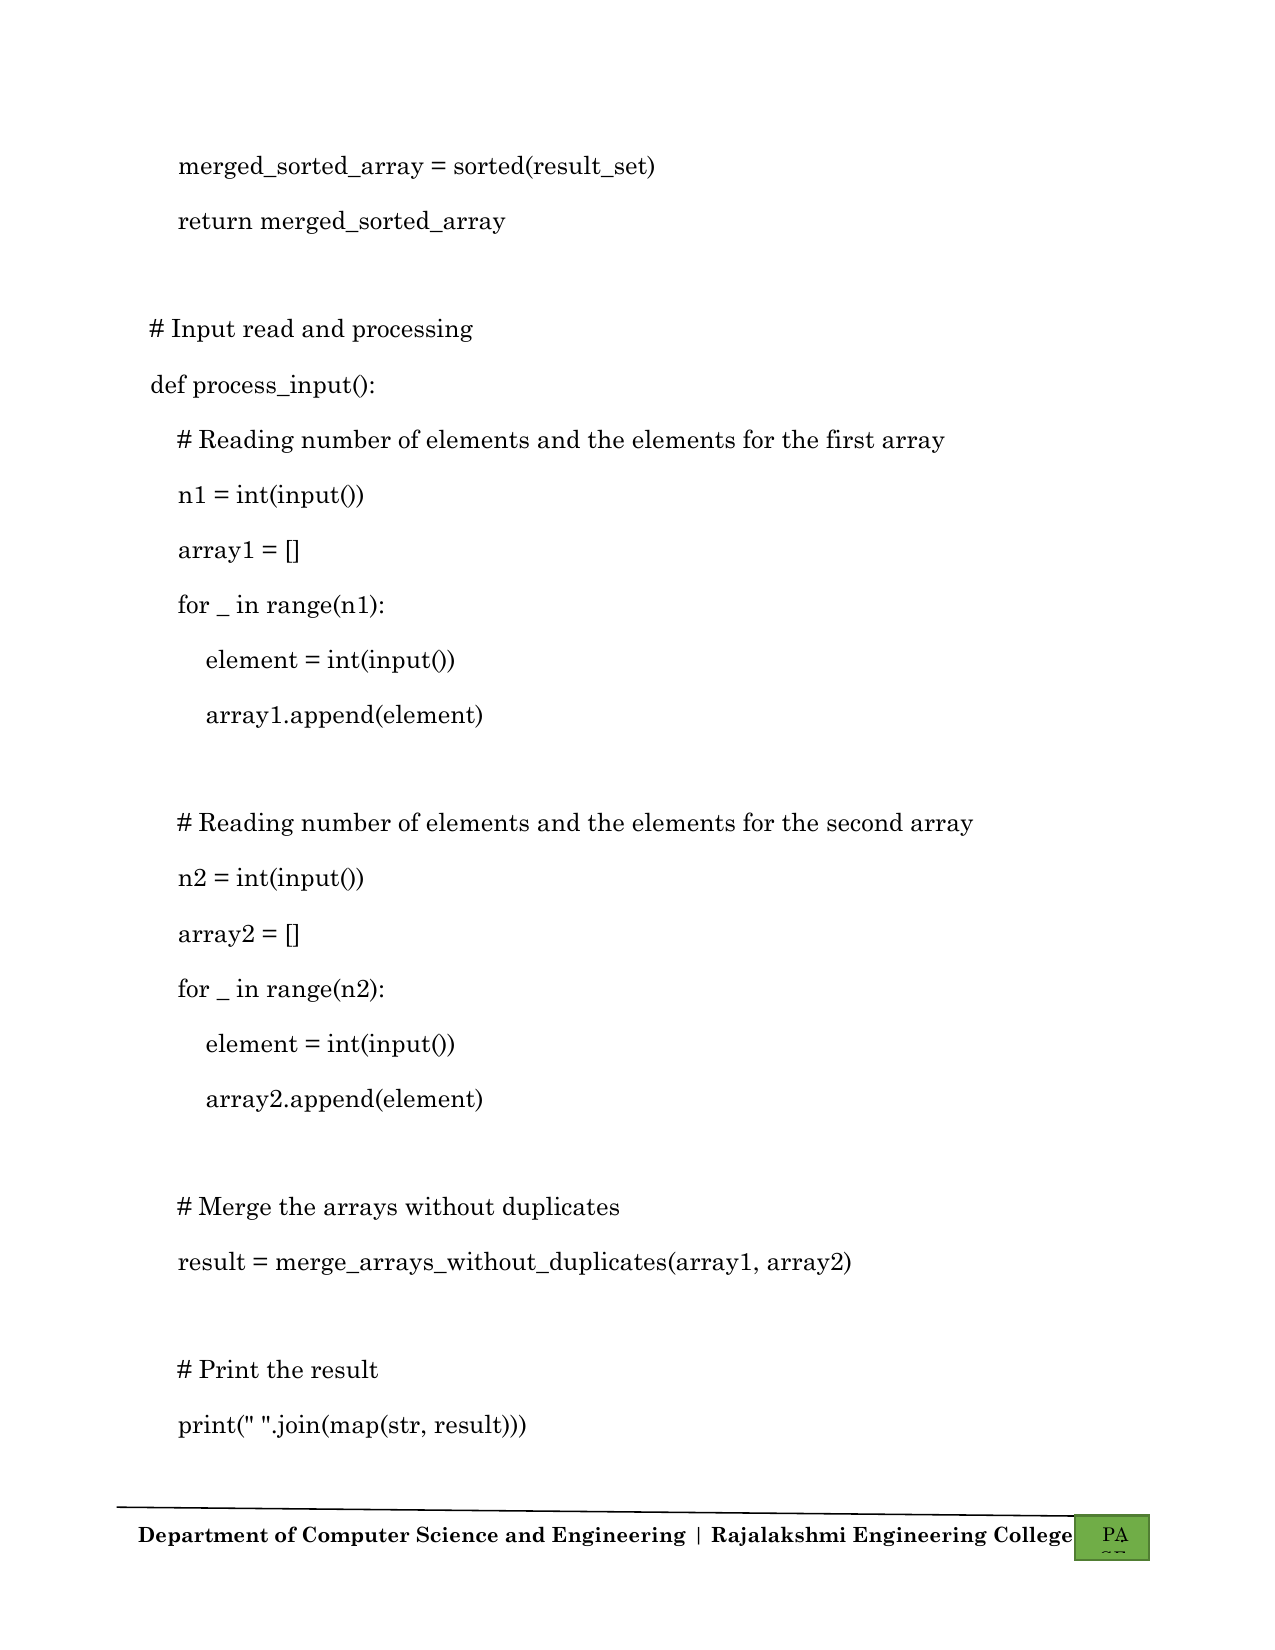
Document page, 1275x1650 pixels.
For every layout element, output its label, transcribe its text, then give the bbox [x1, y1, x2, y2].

text n1 = int(input()) [150, 478, 1125, 509]
text for _ in range(n2): [150, 972, 1125, 1002]
text # Reading number of elements and the elements for the first array [150, 423, 1125, 453]
text return merged_sorted_array [150, 205, 1125, 235]
text element = int(input()) [150, 644, 1125, 674]
text merged_sorted_array = sorted(result_set) [150, 150, 1125, 180]
text def process_input(): [150, 368, 1125, 398]
text # Reading number of elements and the elements for the second array [150, 807, 1125, 837]
text # Print the result [150, 1354, 1125, 1384]
text # Merge the arrays without duplicates [150, 1191, 1125, 1221]
text array1 = [] [150, 534, 1125, 564]
text element = int(input()) [150, 1027, 1125, 1058]
text array2.append(element) [150, 1083, 1125, 1113]
text n2 = int(input()) [150, 862, 1125, 892]
text for _ in range(n1): [150, 589, 1125, 619]
text array1.append(element) [150, 699, 1125, 729]
text # Input read and processing [150, 313, 1125, 343]
text result = merge_arrays_without_duplicates(array1, array2) [150, 1246, 1125, 1276]
text print(" ".join(map(str, result))) [150, 1409, 1125, 1439]
text array2 = [] [150, 917, 1125, 947]
